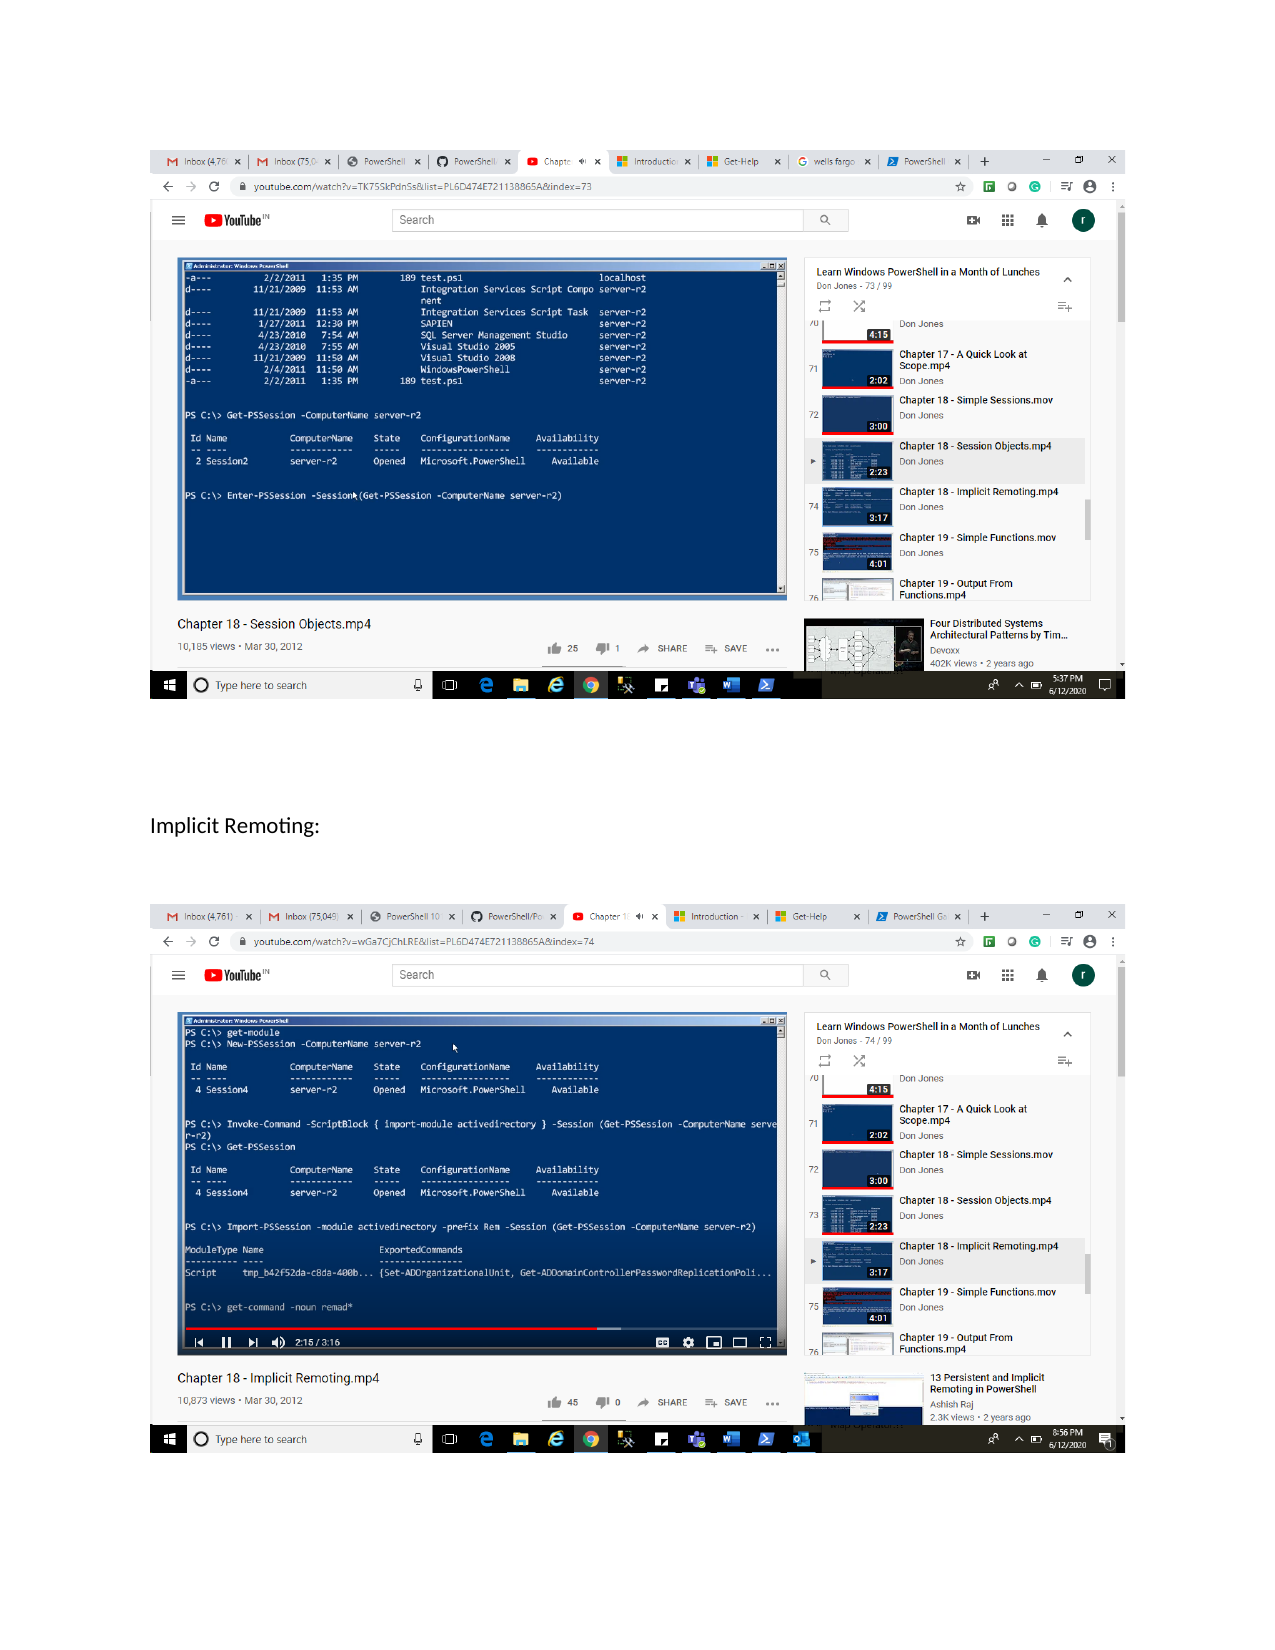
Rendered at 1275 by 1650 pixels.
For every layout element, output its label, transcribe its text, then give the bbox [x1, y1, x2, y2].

picture [150, 150, 1125, 699]
text Implicit Remoting: [150, 811, 1125, 839]
picture [150, 904, 1125, 1453]
